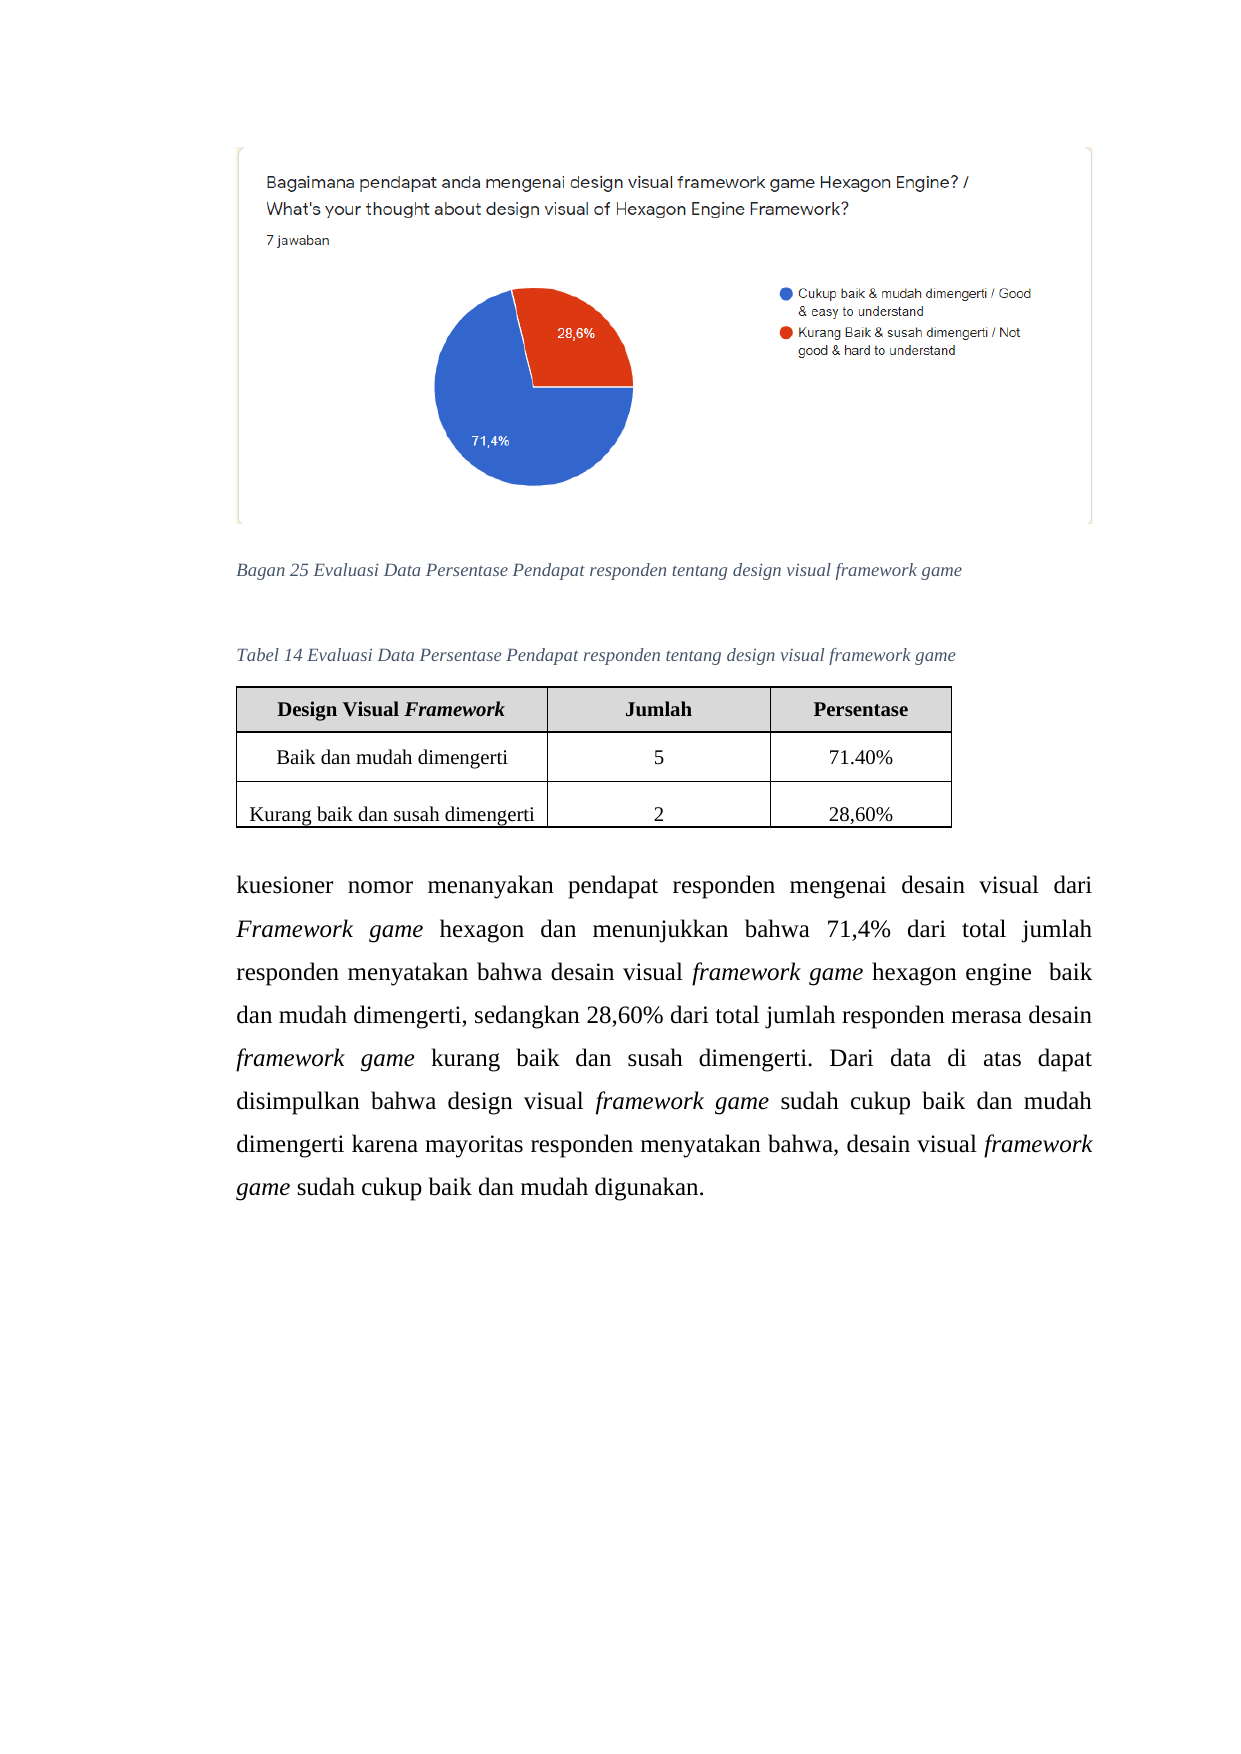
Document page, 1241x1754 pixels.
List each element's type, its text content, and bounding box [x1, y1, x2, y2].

table_header Persentase [771, 688, 951, 731]
table_cell 2 [548, 782, 770, 826]
picture [236, 147, 1093, 524]
table_cell 5 [548, 733, 770, 781]
text Tabel 14 Evaluasi Data Persentase Pendapat responden tentang design visual framework game [236, 644, 1092, 666]
table_header Jumlah [548, 688, 770, 731]
table_cell Baik dan mudah dimengerti [237, 733, 547, 781]
text kuesioner nomor menanyakan pendapat responden mengenai desain visual dari Framework game hexagon dan menunjukkan bahwa 71,4% dari total jumlah responden menyatakan bahwa desain visual framework game hexagon engine baik dan mudah dimengerti, sedangkan 28,60% dari total jumlah responden merasa desain framework game kurang baik dan susah dimengerti. Dari data di atas dapat disimpulkan bahwa design visual framework game sudah cukup baik dan mudah dimengerti karena mayoritas responden menyatakan bahwa, desain visual framework game sudah cukup baik dan mudah digunakan. [236, 871, 1092, 1201]
table_header Design Visual Framework [237, 688, 547, 731]
table_cell Kurang baik dan susah dimengerti [237, 782, 547, 826]
table_cell 71.40% [771, 733, 951, 781]
text Bagan 25 Evaluasi Data Persentase Pendapat responden tentang design visual framework game [236, 559, 1092, 581]
table_cell 28,60% [771, 782, 951, 826]
